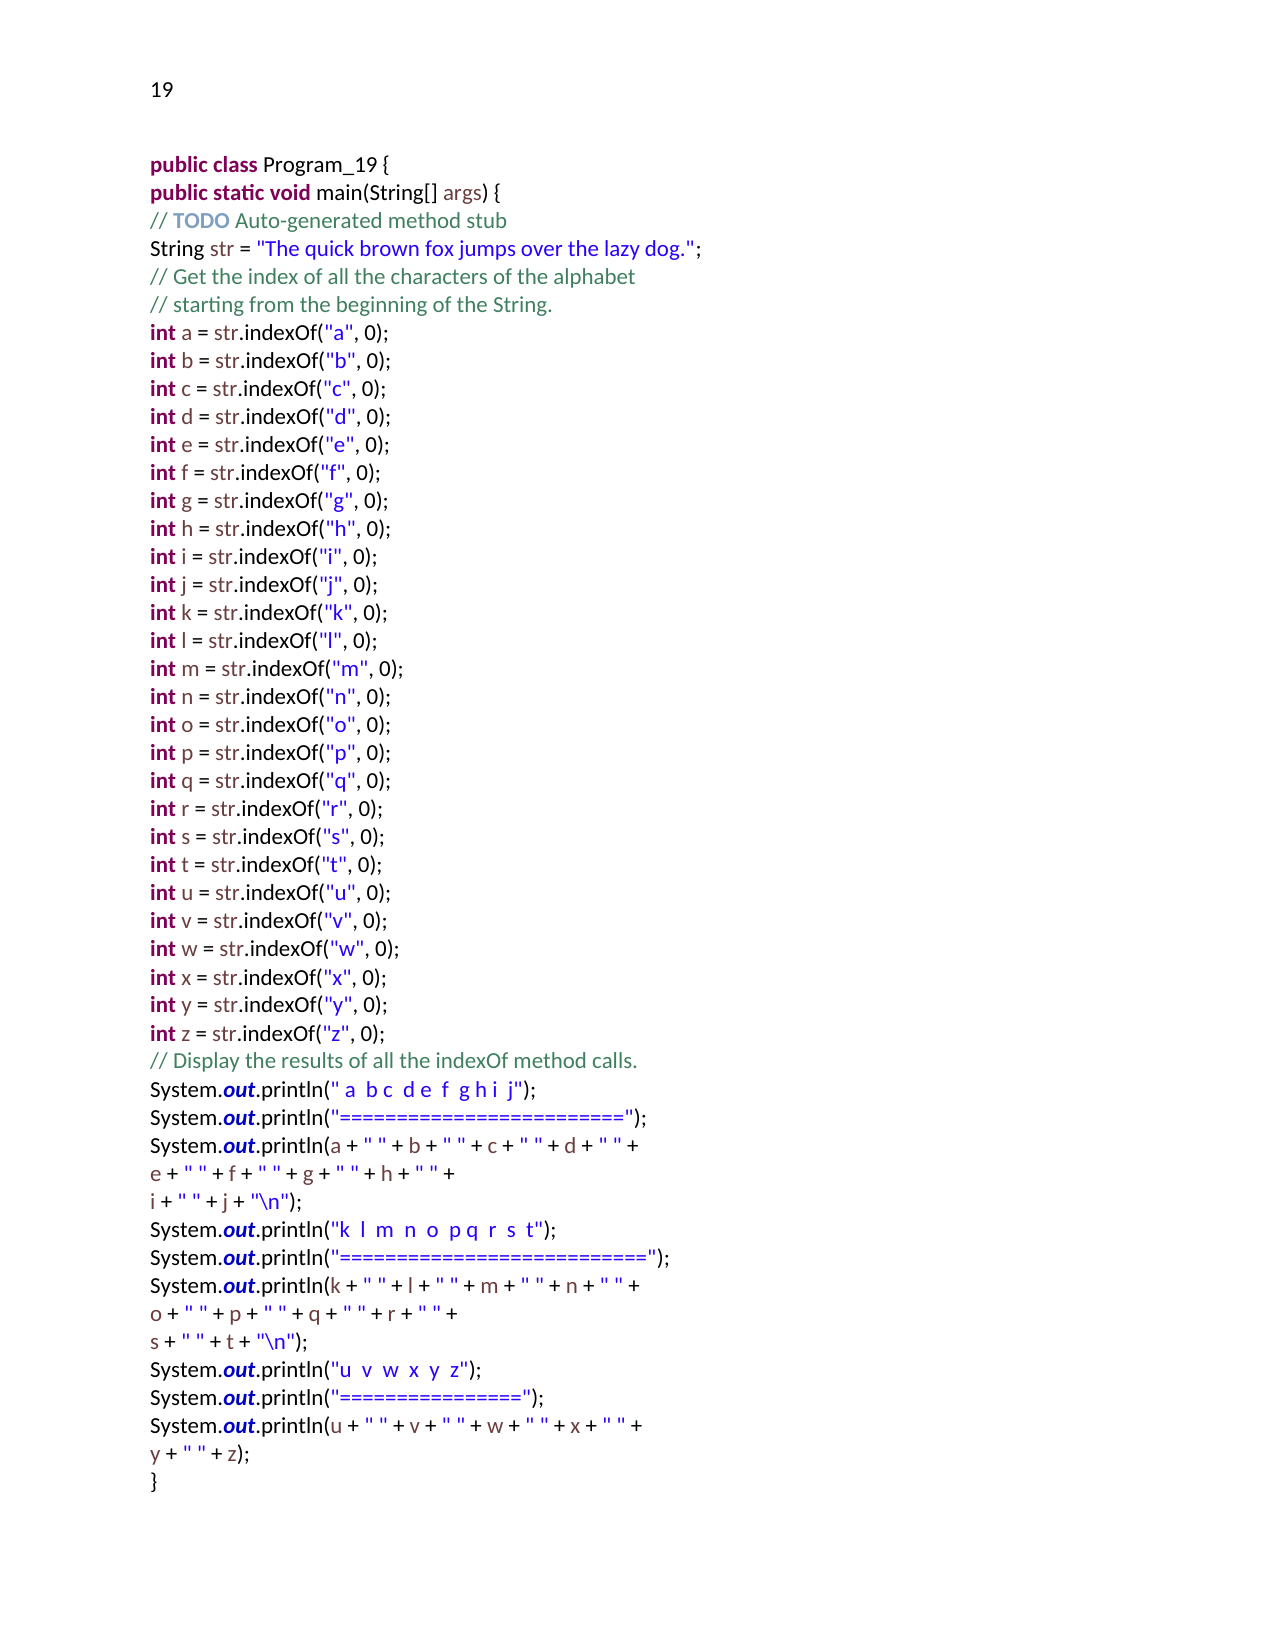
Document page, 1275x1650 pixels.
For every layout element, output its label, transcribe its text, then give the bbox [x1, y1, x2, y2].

text int c = str.indexOf("c", 0); [150, 374, 1125, 402]
text int i = str.indexOf("i", 0); [150, 542, 1125, 570]
text o + " " + p + " " + q + " " + r + " " + [150, 1299, 1125, 1327]
text public class Program_19 { [150, 150, 1125, 178]
text int b = str.indexOf("b", 0); [150, 346, 1125, 374]
text int n = str.indexOf("n", 0); [150, 682, 1125, 710]
text int z = str.indexOf("z", 0); [150, 1019, 1125, 1047]
text System.out.println(" a b c d e f g h i j"); [150, 1075, 1125, 1103]
text int f = str.indexOf("f", 0); [150, 458, 1125, 486]
text System.out.println("==========================="); [150, 1243, 1125, 1271]
text int t = str.indexOf("t", 0); [150, 851, 1125, 878]
text } [150, 1467, 1125, 1495]
text int m = str.indexOf("m", 0); [150, 654, 1125, 682]
text int s = str.indexOf("s", 0); [150, 822, 1125, 851]
text int h = str.indexOf("h", 0); [150, 514, 1125, 542]
text // Display the results of all the indexOf method calls. [150, 1047, 1125, 1075]
text System.out.println("u v w x y z"); [150, 1355, 1125, 1383]
text int g = str.indexOf("g", 0); [150, 486, 1125, 514]
text // Get the index of all the characters of the alphabet [150, 262, 1125, 290]
text int x = str.indexOf("x", 0); [150, 963, 1125, 991]
text int d = str.indexOf("d", 0); [150, 402, 1125, 430]
text // starting from the beginning of the String. [150, 290, 1125, 318]
text System.out.println("================"); [150, 1383, 1125, 1411]
text System.out.println(k + " " + l + " " + m + " " + n + " " + [150, 1271, 1125, 1299]
text e + " " + f + " " + g + " " + h + " " + [150, 1159, 1125, 1187]
text s + " " + t + "\n"); [150, 1327, 1125, 1355]
text int u = str.indexOf("u", 0); [150, 878, 1125, 907]
text System.out.println("k l m n o p q r s t"); [150, 1215, 1125, 1243]
text System.out.println(a + " " + b + " " + c + " " + d + " " + [150, 1131, 1125, 1159]
text int p = str.indexOf("p", 0); [150, 738, 1125, 766]
text int j = str.indexOf("j", 0); [150, 570, 1125, 598]
text System.out.println(u + " " + v + " " + w + " " + x + " " + [150, 1411, 1125, 1439]
text int y = str.indexOf("y", 0); [150, 991, 1125, 1019]
text int e = str.indexOf("e", 0); [150, 430, 1125, 458]
text int l = str.indexOf("l", 0); [150, 626, 1125, 654]
text int w = str.indexOf("w", 0); [150, 934, 1125, 963]
text i + " " + j + "\n"); [150, 1187, 1125, 1215]
text int a = str.indexOf("a", 0); [150, 318, 1125, 346]
text int q = str.indexOf("q", 0); [150, 766, 1125, 794]
text y + " " + z); [150, 1439, 1125, 1467]
text int v = str.indexOf("v", 0); [150, 907, 1125, 934]
text int k = str.indexOf("k", 0); [150, 598, 1125, 626]
text int o = str.indexOf("o", 0); [150, 710, 1125, 738]
text public static void main(String[] args) { [150, 178, 1125, 206]
text // TODO Auto-generated method stub [150, 206, 1125, 234]
text int r = str.indexOf("r", 0); [150, 794, 1125, 822]
text String str = "The quick brown fox jumps over the lazy dog."; [150, 234, 1125, 262]
text System.out.println("========================="); [150, 1103, 1125, 1131]
